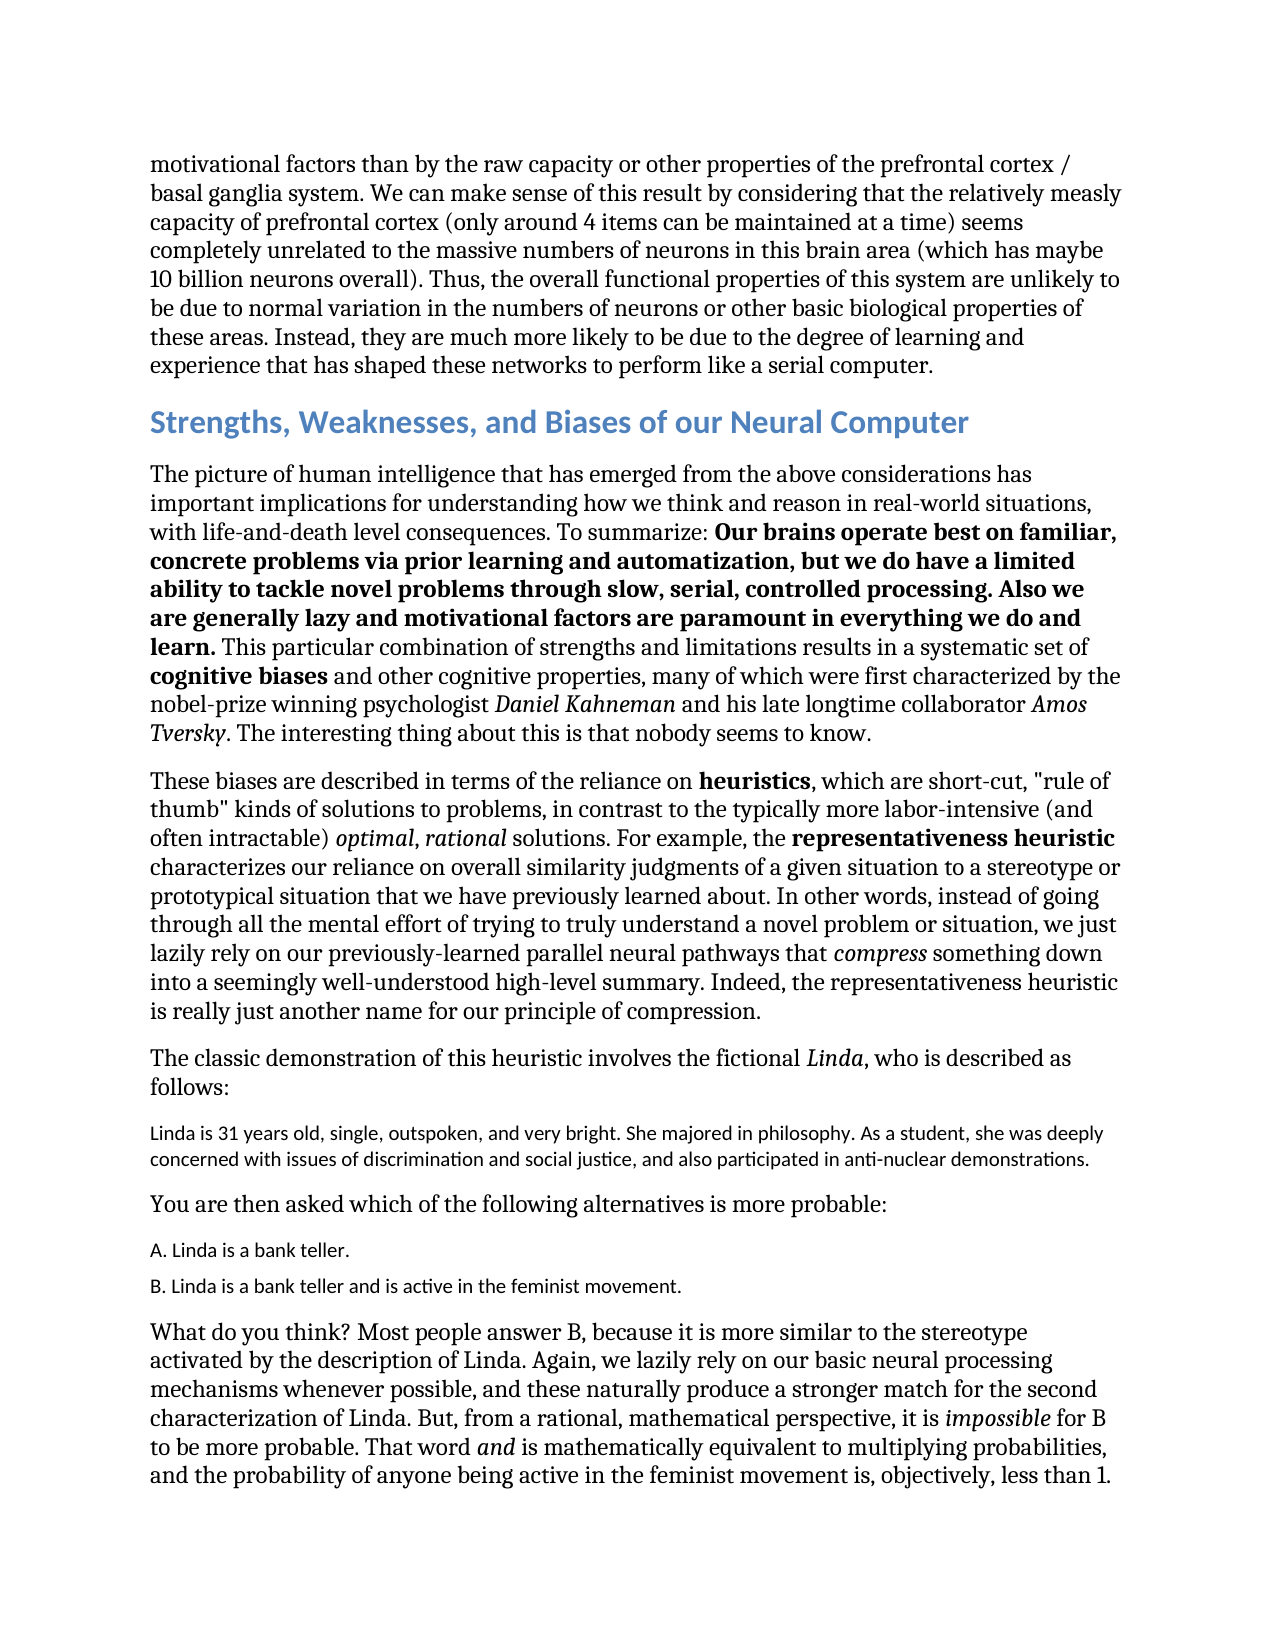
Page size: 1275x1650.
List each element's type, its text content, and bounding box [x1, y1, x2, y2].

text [150, 1317, 1125, 1490]
text B. Linda is a bank teller and is active in the feminist movement. [150, 1273, 1125, 1299]
text You are then asked which of the following alternatives is more probable: [150, 1190, 1125, 1219]
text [150, 150, 1125, 380]
text A. Linda is a bank teller. [150, 1237, 1125, 1263]
text Linda is 31 years old, single, outspoken, and very bright. She majored in philosophy. As a student, she was deeply concerned with issues of discrimination and social justice, and also participated in anti-nuclear demonstrations. [150, 1120, 1125, 1171]
subtitle Strengths, Weaknesses, and Biases of our Neural Computer [150, 401, 1125, 442]
text These biases are described in terms of the reliance on heuristics, which are short-cut, "rule of thumb" kinds of solutions to problems, in contrast to the typically more labor-intensive (and often intractable) optimal, rational solutions. For example, the representativeness heuristic characterizes our reliance on overall similarity judgments of a given situation to a stereotype or prototypical situation that we have previously learned about. In other words, instead of going through all the mental effort of trying to truly understand a novel problem or situation, we just lazily rely on our previously-learned parallel neural pathways that compress something down into a seemingly well-understood high-level summary. Indeed, the representativeness heuristic is really just another name for our principle of compression. [150, 767, 1125, 1025]
text The classic demonstration of this heuristic involves the fictional Linda, who is described as follows: [150, 1044, 1125, 1102]
text The picture of human intelligence that has emerged from the above considerations has important implications for understanding how we think and reason in real-world situations, with life-and-death level consequences. To summarize: Our brains operate best on familiar, concrete problems via prior learning and automatization, but we do have a limited ability to tackle novel problems through slow, serial, controlled processing. Also we are generally lazy and motivational factors are paramount in everything we do and learn. This particular combination of strengths and limitations results in a systematic set of cognitive biases and other cognitive properties, many of which were first characterized by the nobel-prize winning psychologist Daniel Kahneman and his late longtime collaborator Amos Tversky. The interesting thing about this is that nobody seems to know. [150, 460, 1125, 748]
